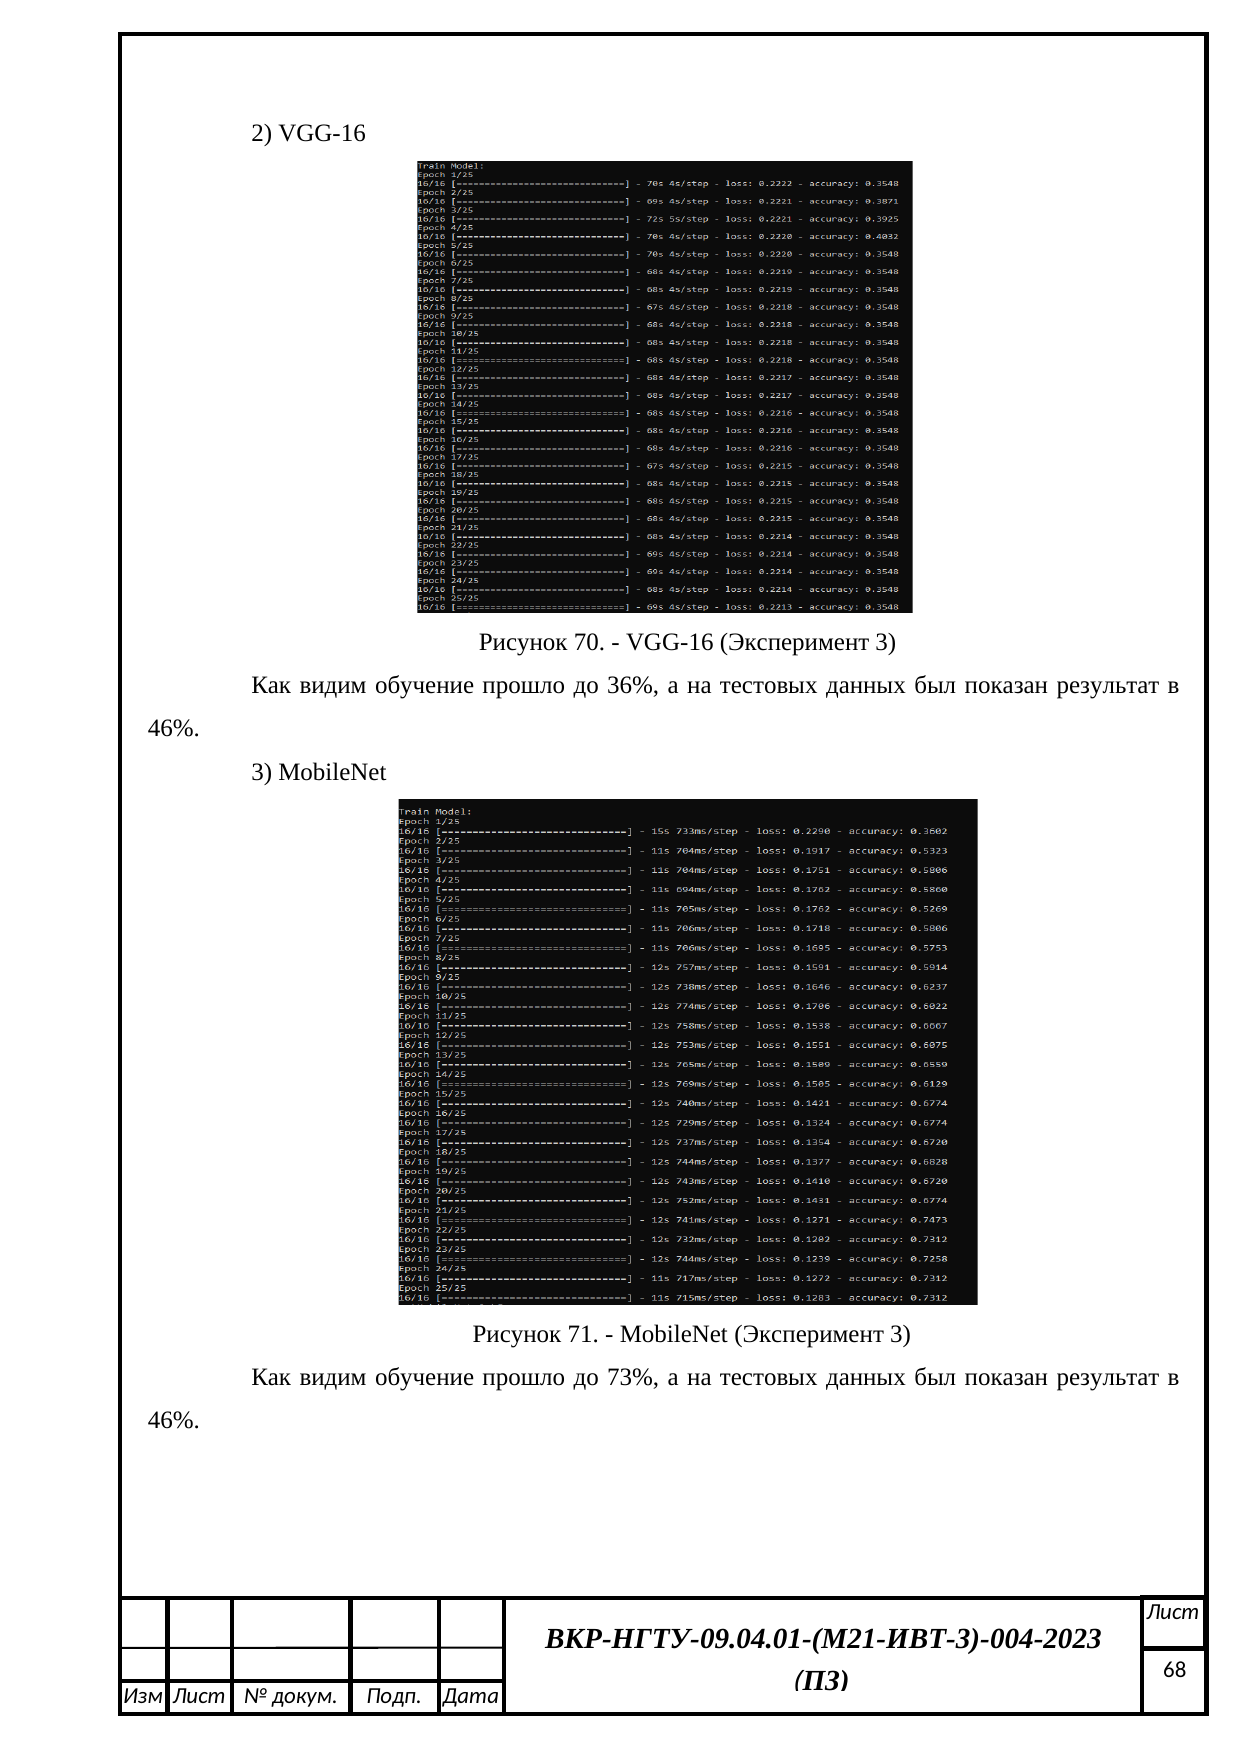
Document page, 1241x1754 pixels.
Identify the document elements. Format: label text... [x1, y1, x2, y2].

text 3) MobileNet [148, 757, 1181, 785]
text Рисунок 71. - MobileNet (Эксперимент 3) [369, 1319, 1181, 1348]
text Рисунок 70. - VGG-16 (Эксперимент 3) [369, 627, 1181, 656]
picture [398, 799, 978, 1305]
text 2) VGG-16 [148, 118, 1181, 147]
picture [417, 161, 913, 613]
text Как видим обучение прошло до 73%, а на тестовых данных был показан результат в 46%. [148, 1362, 1181, 1434]
text Как видим обучение прошло до 36%, а на тестовых данных был показан результат в 46%. [148, 670, 1181, 742]
